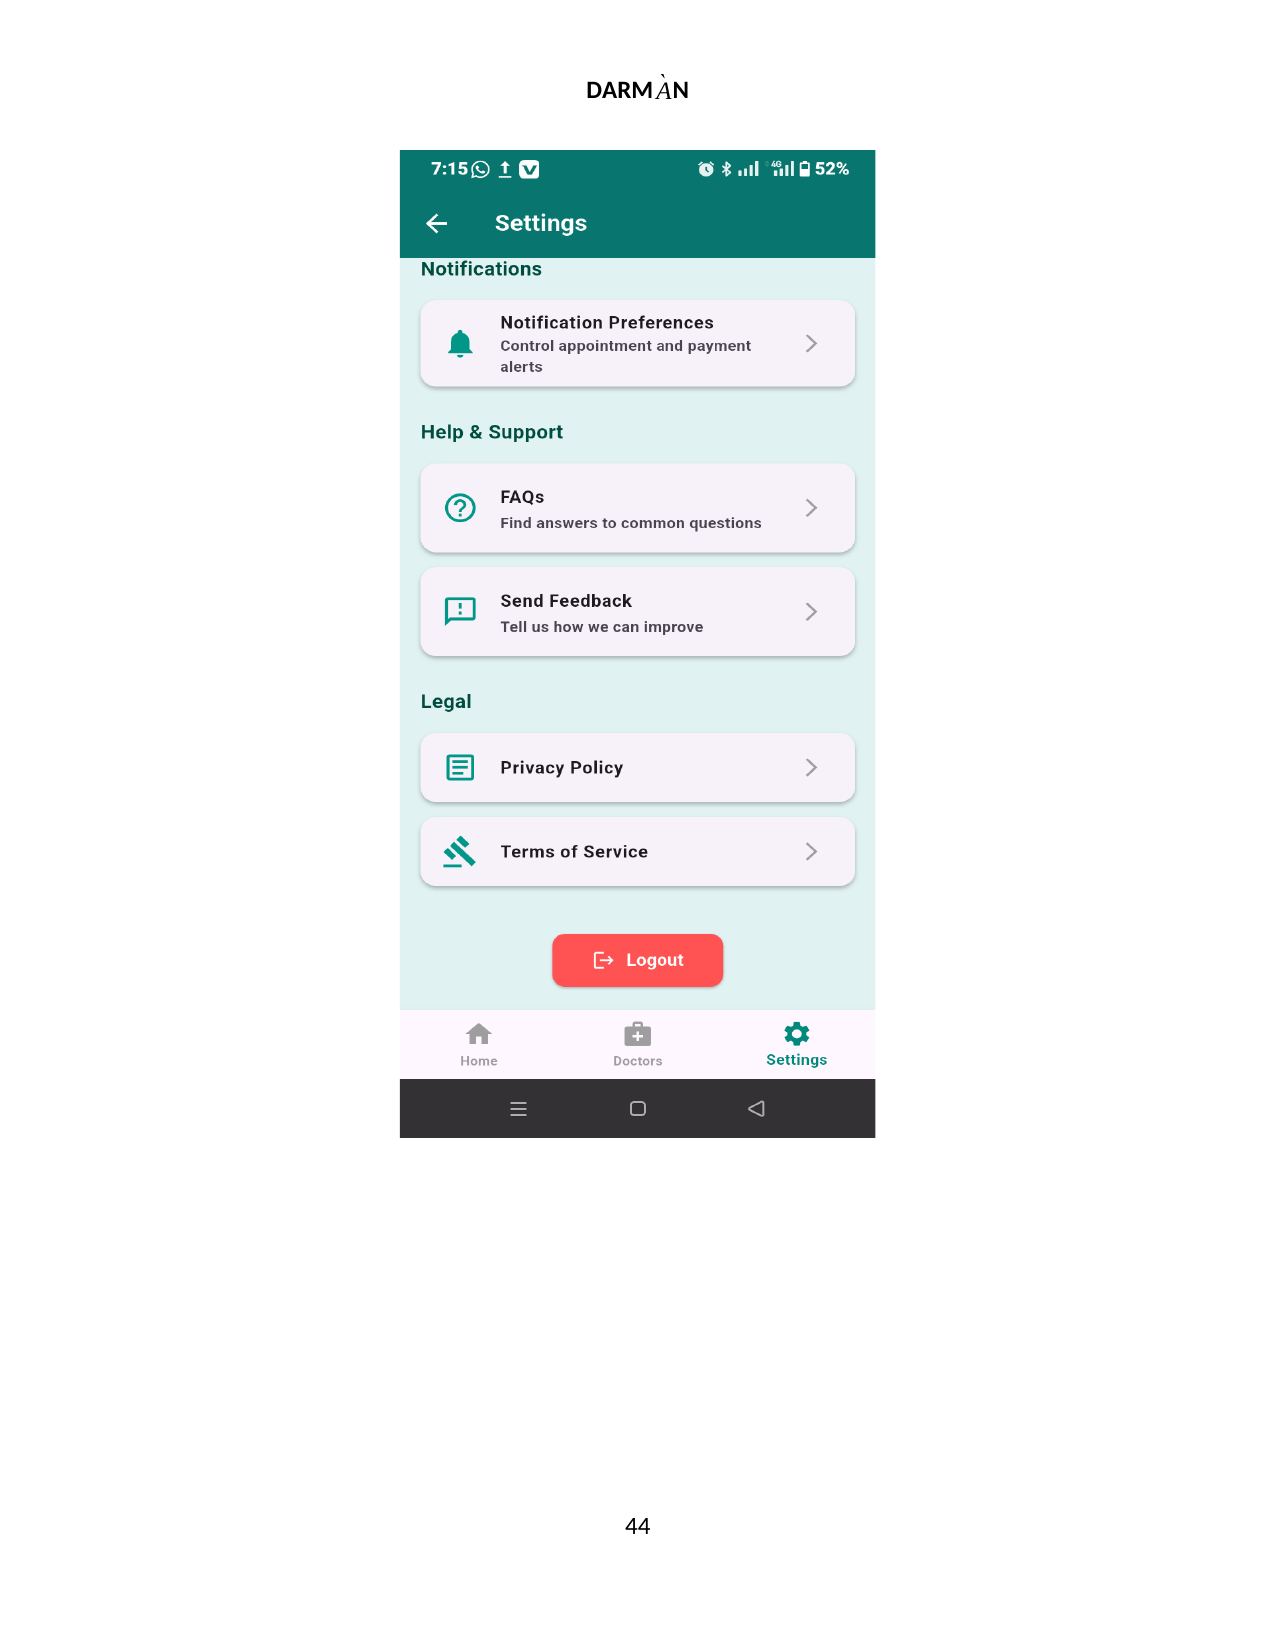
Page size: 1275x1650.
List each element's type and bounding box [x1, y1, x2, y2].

picture [399, 150, 876, 1138]
